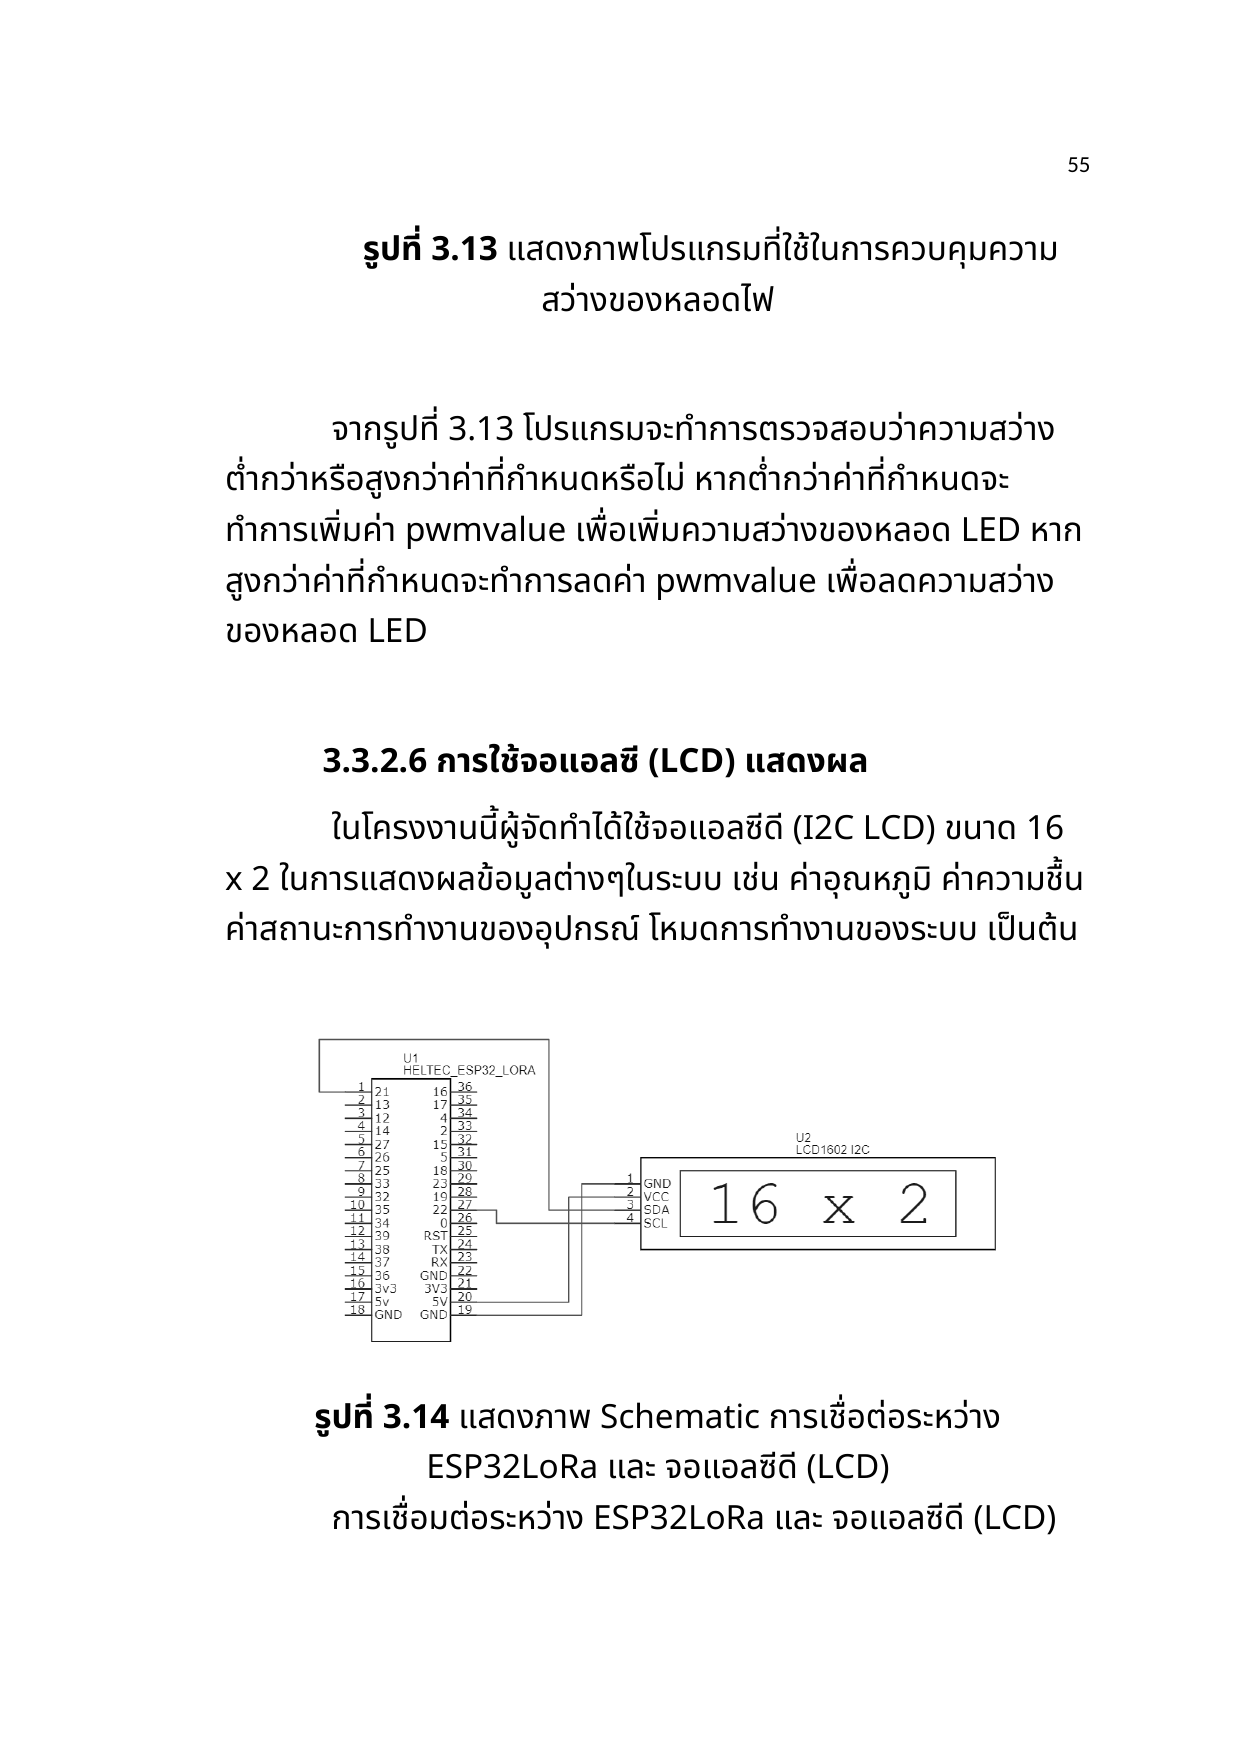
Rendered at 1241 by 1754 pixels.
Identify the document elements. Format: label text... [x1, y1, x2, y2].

text 3.3.2.6 การใช้จอแอลซี (LCD) แสดงผล [225, 736, 1090, 787]
text รูปที่ 3.13 แสดงภาพโปรแกรมที่ใช้ในการควบคุมความสว่างของหลอดไฟ [225, 225, 1090, 326]
table_header รูปที่ 3.14 แสดงภาพ Schematic การเชื่อต่อระหว่าง ESP32LoRa และ จอแอลซีดี (LCD) [225, 1034, 1090, 1494]
text การเชื่อมต่อระหว่าง ESP32LoRa และ จอแอลซีดี (LCD) [225, 1494, 1090, 1544]
text ในโครงงานนี้ผู้จัดทำได้ใช้จอแอลซีดี (I2C LCD) ขนาด 16 x 2 ในการแสดงผลข้อมูลต่างๆในระบบ เช่น ค่าอุณหภูมิ ค่าความชื้น ค่าสถานะการทำงานของอุปกรณ์ โหมดการทำงานของระบบ เป็นต้น [225, 804, 1090, 955]
text จากรูปที่ 3.13 โปรแกรมจะทำการตรวจสอบว่าความสว่างต่ำกว่าหรือสูงกว่าค่าที่กำหนดหรือไม่ หากต่ำกว่าค่าที่กำหนดจะทำการเพิ่มค่า pwmvalue เพื่อเพิ่มความสว่างของหลอด LED หากสูงกว่าค่าที่กำหนดจะทำการลดค่า pwmvalue เพื่อลดความสว่างของหลอด LED [225, 405, 1090, 658]
